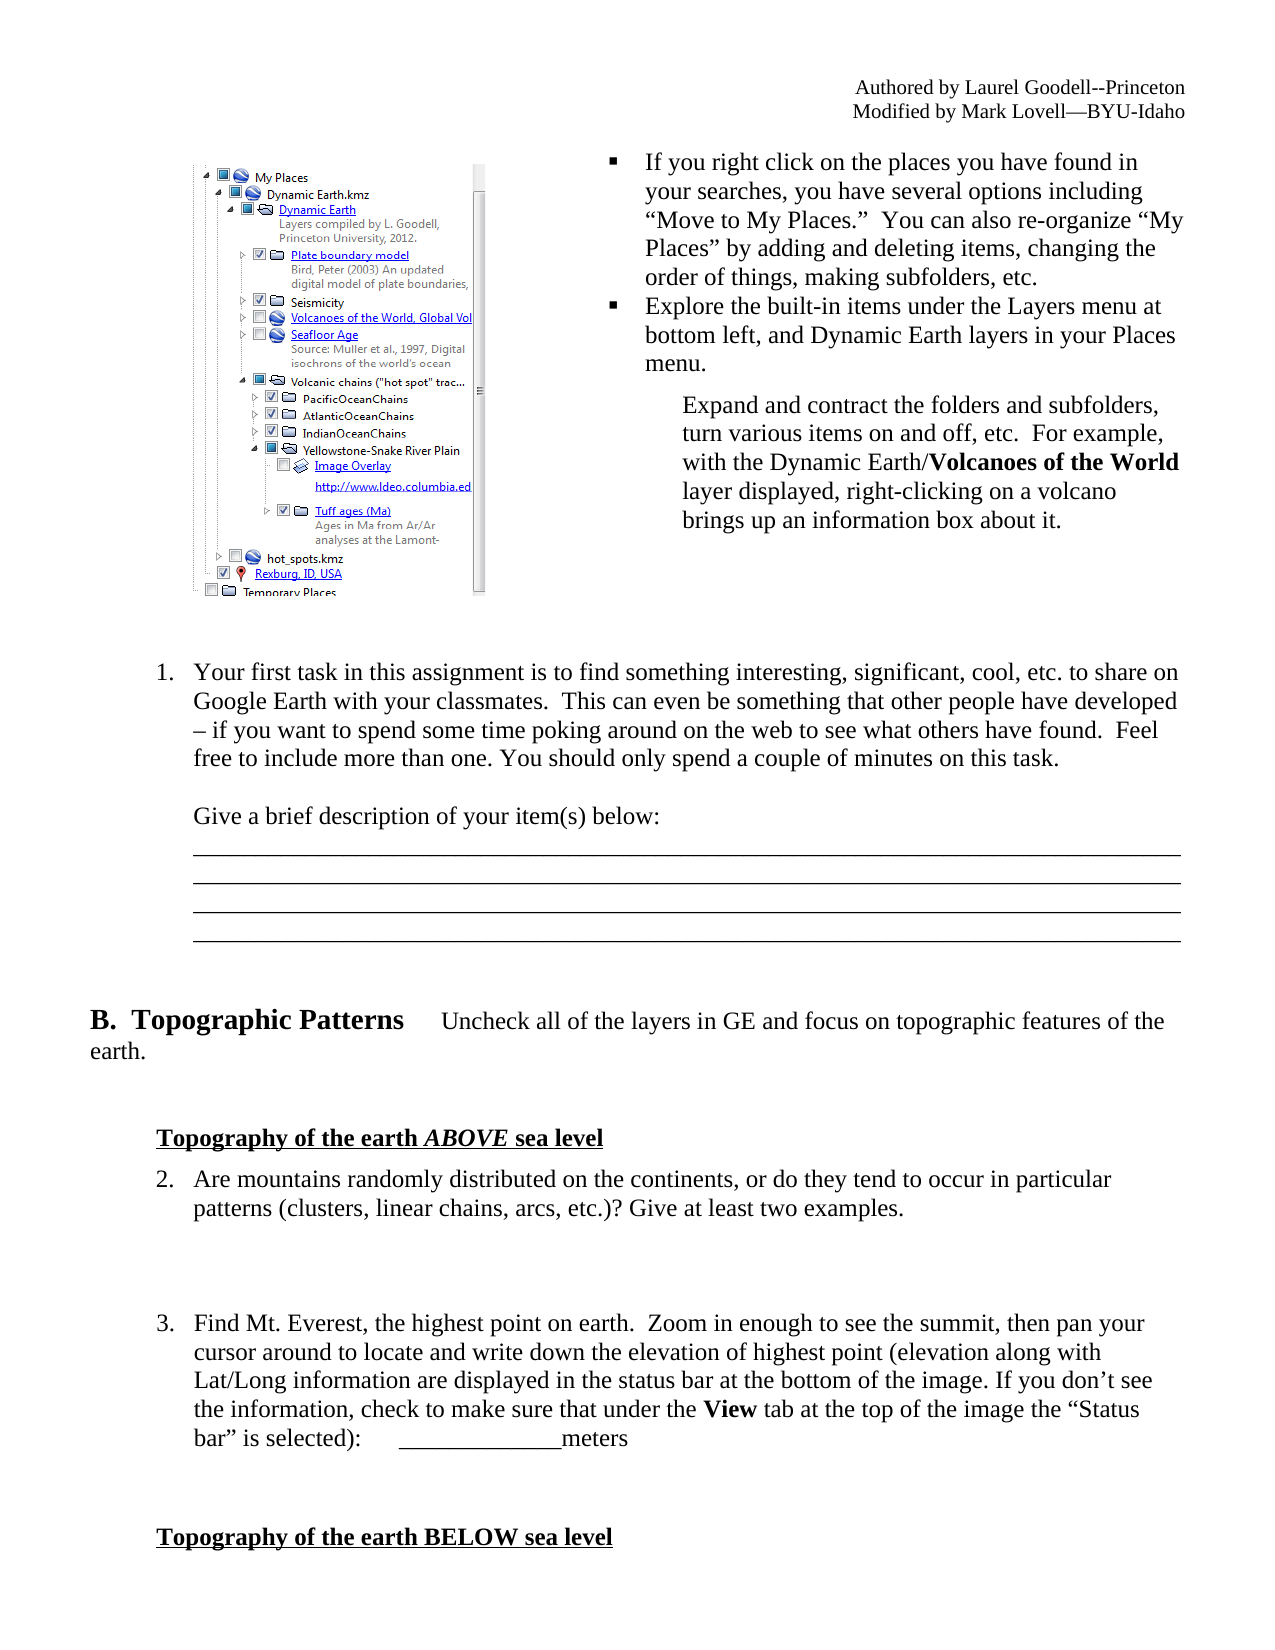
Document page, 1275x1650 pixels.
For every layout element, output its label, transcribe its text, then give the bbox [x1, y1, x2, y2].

text Topography of the earth ABOVE sea level [156, 1123, 1185, 1152]
text ____________________________________________________________________________________________________________________________________________________________________________________________________________________________________________________________________________________________________________________________ [193, 830, 1185, 945]
list Find Mt. Everest, the highest point on earth. Zoom in enough to see the summit, then pan your cursor around to locate and write down the elevation of highest point (elevation along with Lat/Long information are displayed in the status bar at the bottom of the image. If you don’t see the information, check to make sure that under the View tab at the top of the image the “Status bar” is selected): _____________meters [156, 1308, 1185, 1452]
picture [191, 164, 486, 596]
list If you right click on the places you have found in your searches, you have several options including “Move to My Places.” You can also re-organize “My Places” by adding and deleting items, changing the order of things, making subfolders, etc. [193, 147, 1185, 291]
list Are mountains randomly distributed on the continents, or do they tend to occur in particular patterns (clusters, linear chains, arcs, etc.)? Give at least two examples. [156, 1164, 1185, 1251]
list Your first task in this assignment is to find something interesting, significant, cool, etc. to share on Google Earth with your classmates. This can even be something that other people have developed – if you want to spend some time poking around on the web to see what others have found. Feel free to include more than one. You should only spend a couple of minutes on this task. [156, 657, 1185, 772]
subtitle B. Topographic Patterns Uncheck all of the layers in GE and focus on topographic features of the earth. [90, 1002, 1185, 1064]
text Give a brief description of your item(s) below: [193, 801, 1185, 830]
text Expand and contract the folders and subfolders, turn various items on and off, etc. For example, with the Dynamic Earth/Volcanoes of the World layer displayed, right-clicking on a volcano brings up an information box about it. [486, 390, 1185, 533]
list Explore the built-in items under the Layers menu at bottom left, and Dynamic Earth layers in your Places menu. [486, 291, 1185, 377]
text Topography of the earth BELOW sea level [156, 1522, 1185, 1551]
